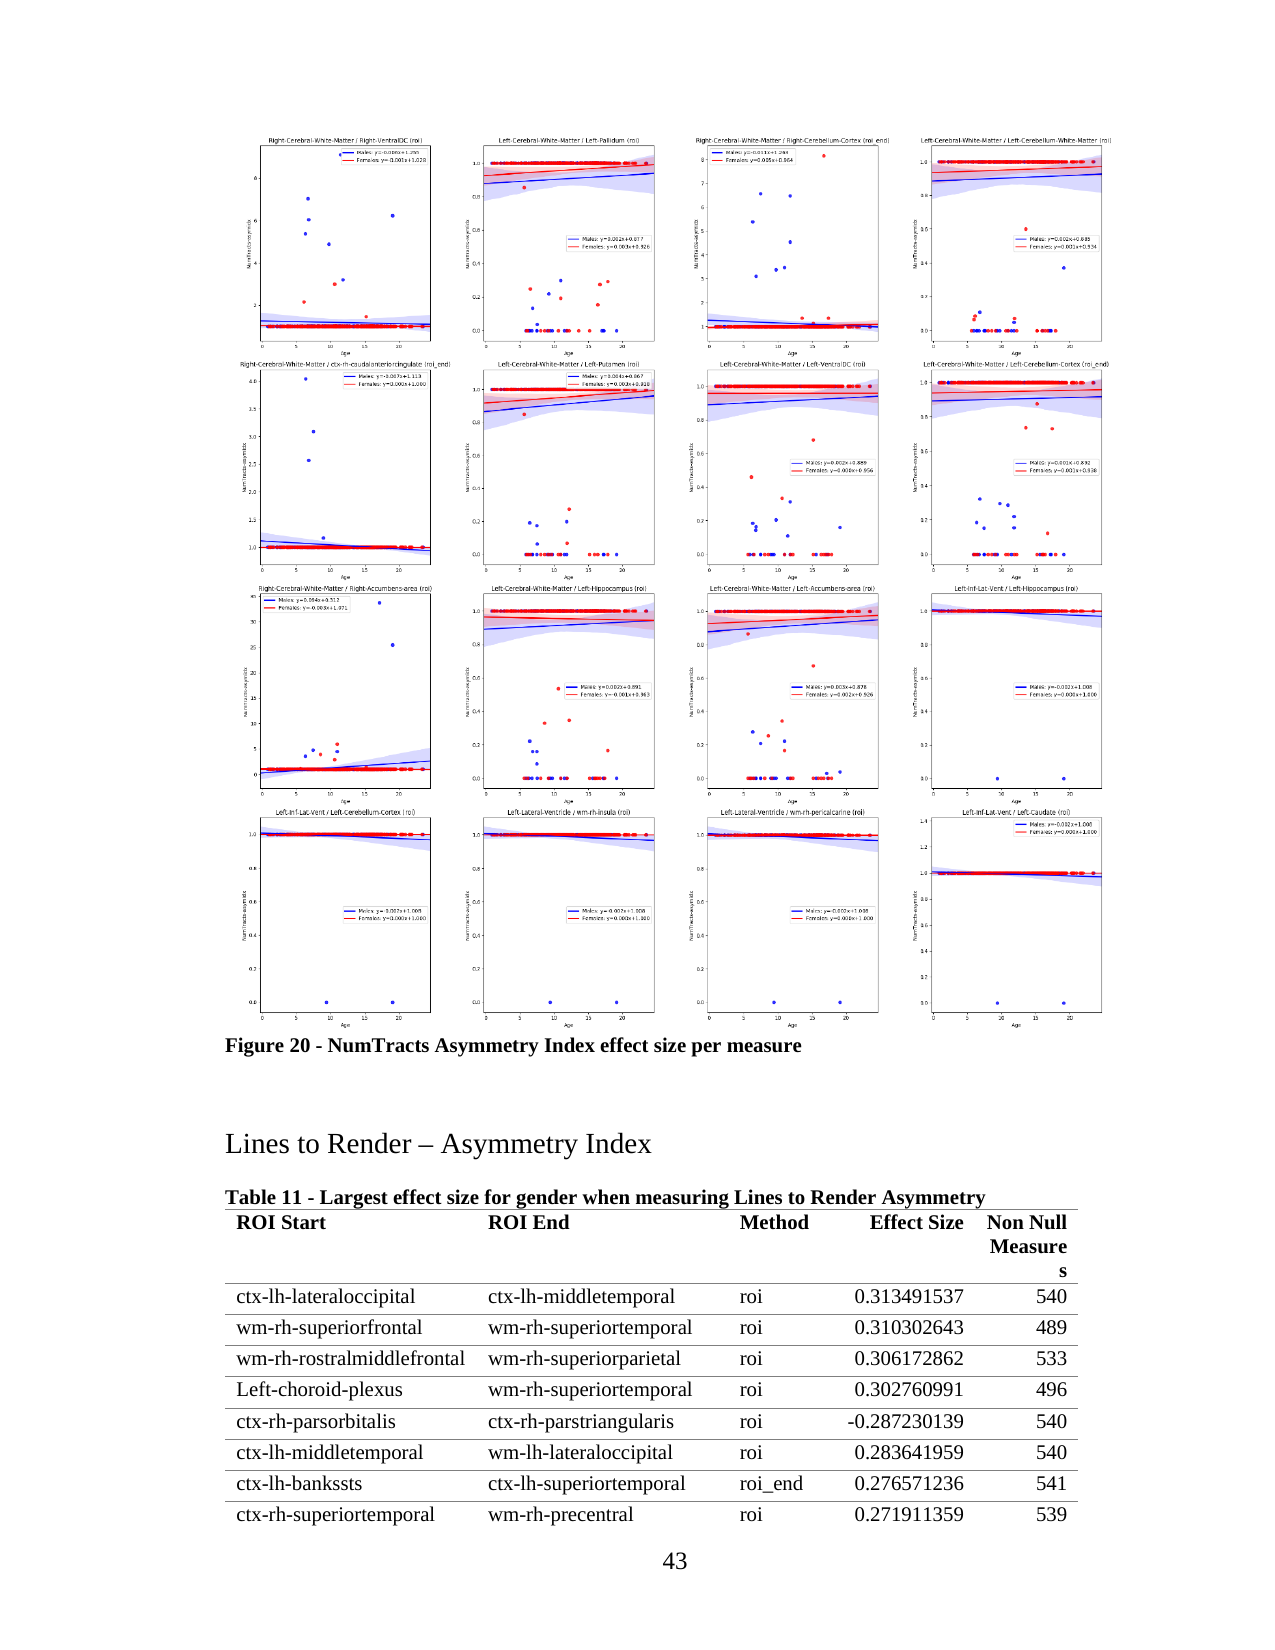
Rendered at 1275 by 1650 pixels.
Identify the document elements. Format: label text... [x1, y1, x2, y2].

picture [225, 132, 1125, 1033]
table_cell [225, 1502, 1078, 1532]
text Table 11 - Largest effect size for gender when measuring Lines to Render Asymmetry [225, 1185, 1125, 1209]
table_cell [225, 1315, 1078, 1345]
text Figure 20 - NumTracts Asymmetry Index effect size per measure [225, 1033, 1125, 1057]
subtitle Lines to Render – Asymmetry Index [225, 1127, 1125, 1160]
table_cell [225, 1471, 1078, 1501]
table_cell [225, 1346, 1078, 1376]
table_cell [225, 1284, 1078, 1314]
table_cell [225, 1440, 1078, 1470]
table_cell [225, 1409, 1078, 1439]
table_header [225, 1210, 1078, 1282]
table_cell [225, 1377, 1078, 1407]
